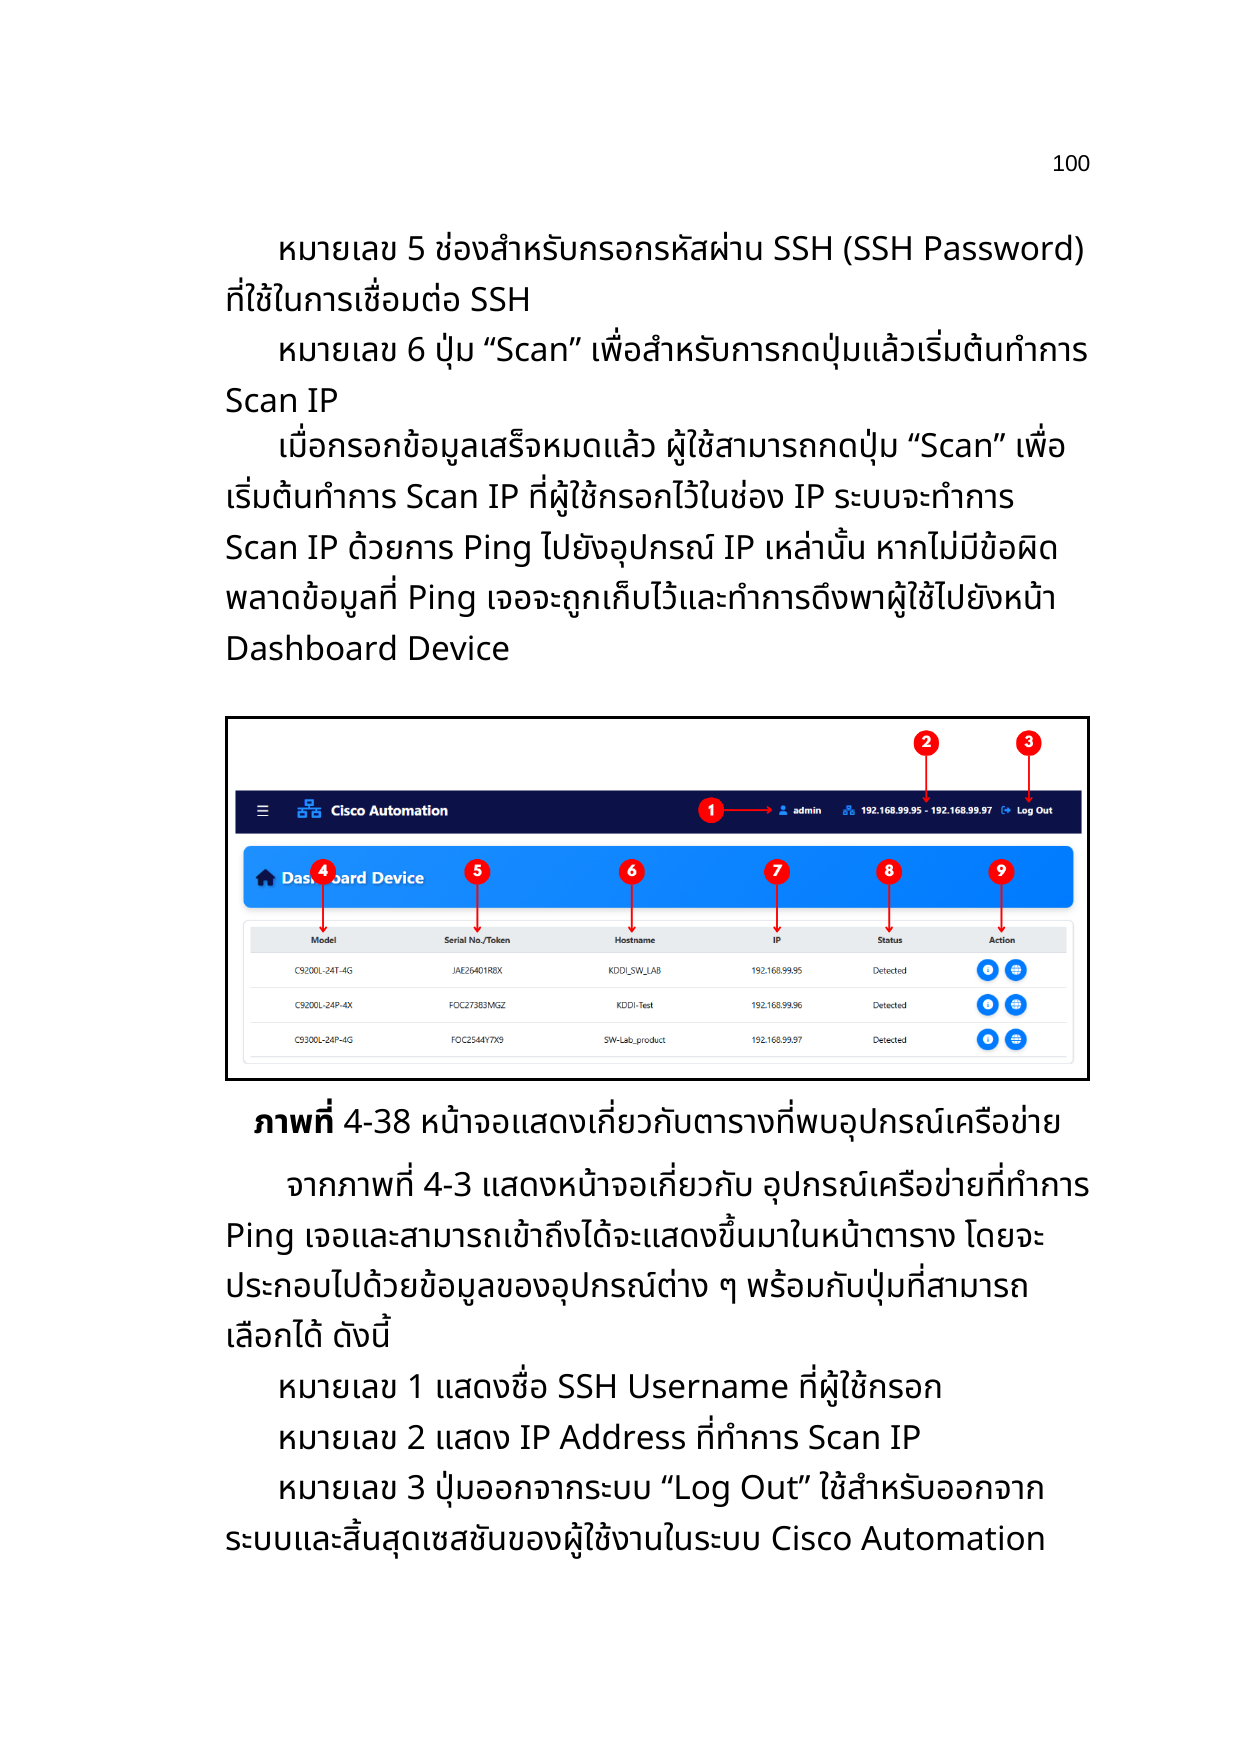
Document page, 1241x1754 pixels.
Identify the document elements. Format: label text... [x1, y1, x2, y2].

text หมายเลข 3 ปุ่มออกจากระบบ “Log Out” ใช้สำหรับออกจากระบบและสิ้นสุดเซสชันของผู้ใช้งานในระบบ Cisco Automation [225, 1464, 1090, 1565]
text หมายเลข 5 ช่องสำหรับกรอกรหัสผ่าน SSH (SSH Password) ที่ใช้ในการเชื่อมต่อ SSH [225, 225, 1090, 326]
text จากภาพที่ 4-3 แสดงหน้าจอเกี่ยวกับ อุปกรณ์เครือข่ายที่ทำการ Ping เจอและสามารถเข้าถึงได้จะแสดงขึ้นมาในหน้าตาราง โดยจะประกอบไปด้วยข้อมูลของอุปกรณ์ต่าง ๆ พร้อมกับปุ่มที่สามารถเลือกได้ ดังนี้ [225, 1161, 1090, 1363]
text เมื่อกรอกข้อมูลเสร็จหมดแล้ว ผู้ใช้สามารถกดปุ่ม “Scan” เพื่อเริ่มต้นทำการ Scan IP ที่ผู้ใช้กรอกไว้ในช่อง IP ระบบจะทำการ Scan IP ด้วยการ Ping ไปยังอุปกรณ์ IP เหล่านั้น หากไม่มีข้อผิดพลาดข้อมูลที่ Ping เจอจะถูกเก็บไว้และทำการดึงพาผู้ใช้ไปยังหน้า Dashboard Device [225, 422, 1090, 670]
text หมายเลข 6 ปุ่ม “Scan” เพื่อสำหรับการกดปุ่มแล้วเริ่มต้นทำการ Scan IP [225, 326, 1090, 422]
text หมายเลข 1 แสดงชื่อ SSH Username ที่ผู้ใช้กรอก [225, 1363, 1090, 1413]
text หมายเลข 2 แสดง IP Address ที่ทำการ Scan IP [225, 1413, 1090, 1464]
picture [228, 719, 1087, 1078]
